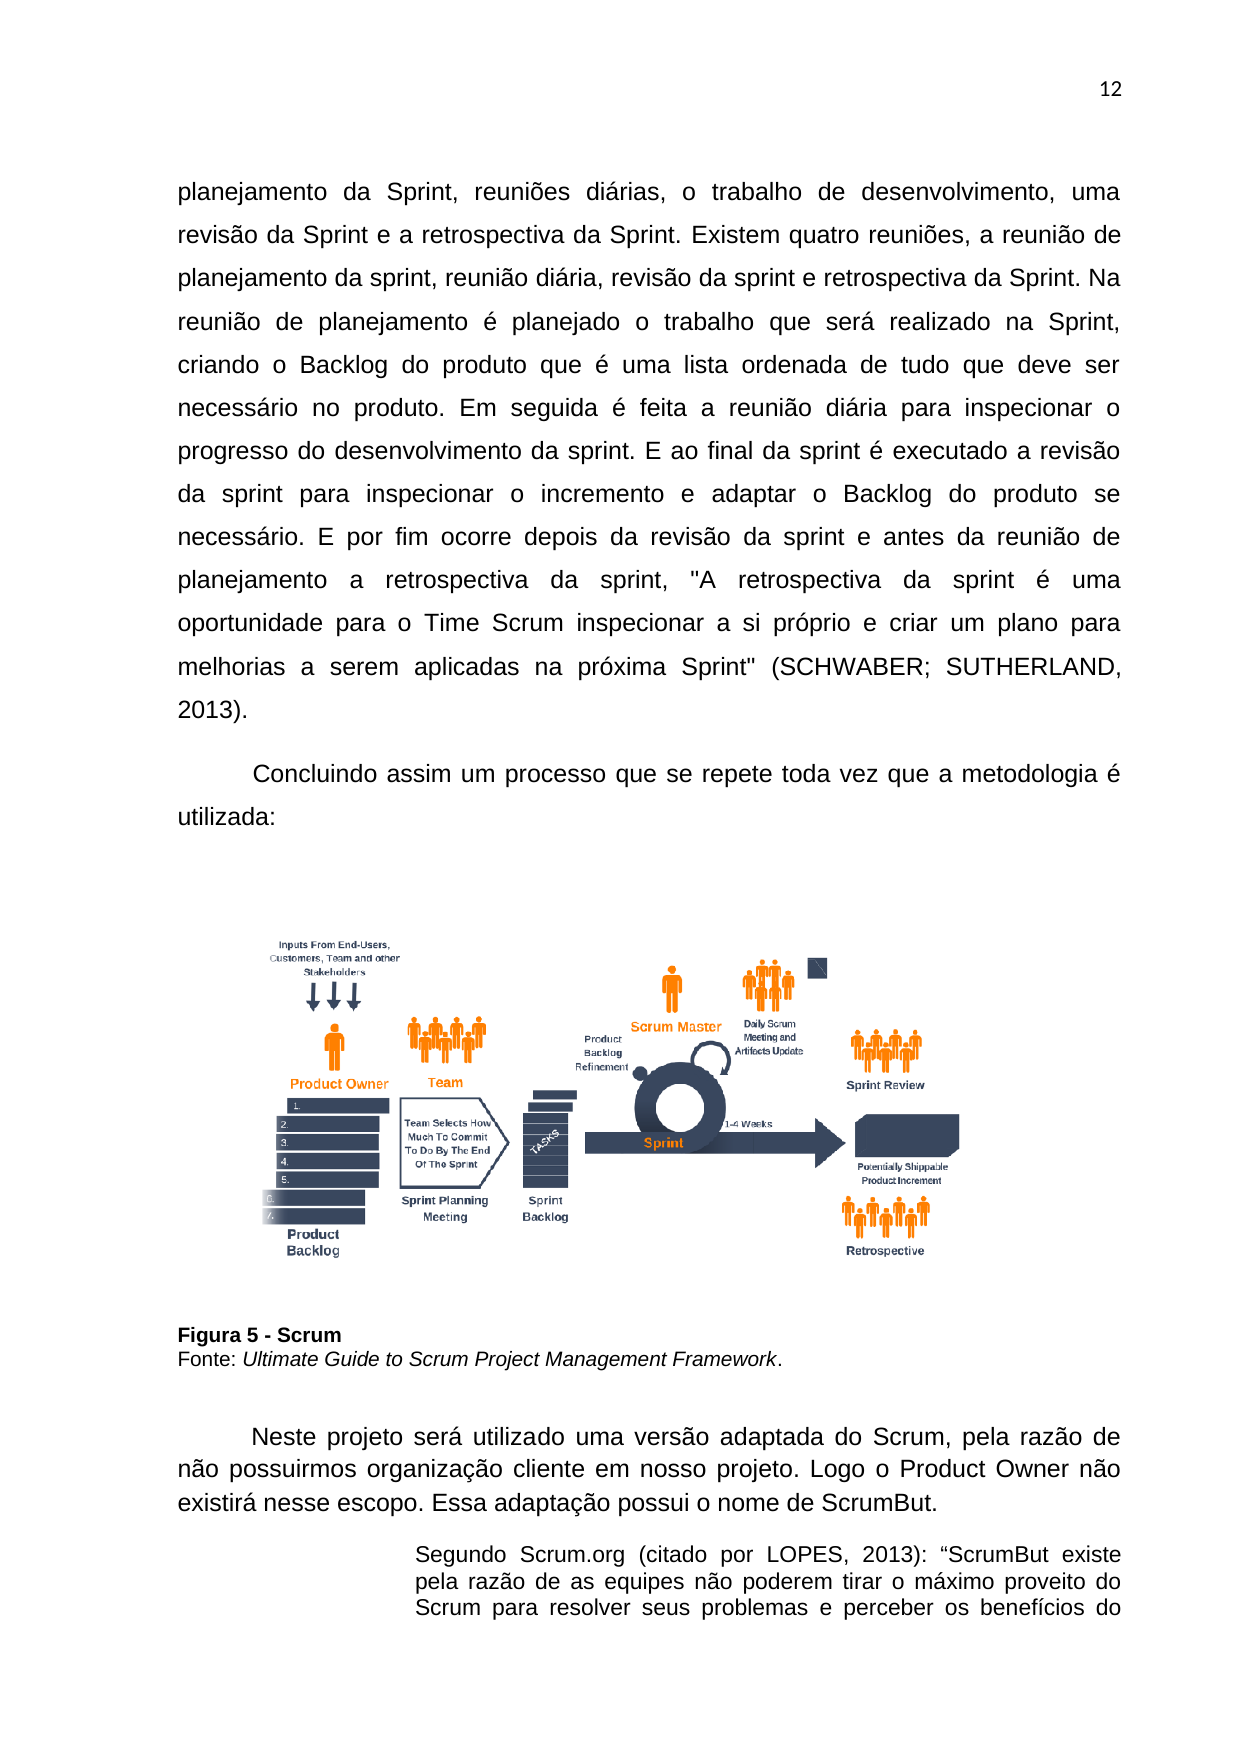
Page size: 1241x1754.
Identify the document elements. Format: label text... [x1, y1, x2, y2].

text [177, 177, 1122, 723]
picture [282, 895, 973, 1259]
text Neste projeto será utilizado uma versão adaptada do Scrum, pela razão de não possuirmos organização cliente em nosso projeto. Logo o Product Owner não existirá nesse escopo. Essa adaptação possui o nome de ScrumBut. [177, 1421, 1122, 1516]
text Concluindo assim um processo que se repete toda vez que a metodologia é utilizada: [177, 759, 1122, 831]
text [415, 1541, 1122, 1620]
text Fonte: Ultimate Guide to Scrum Project Management Framework. [177, 1346, 1122, 1370]
